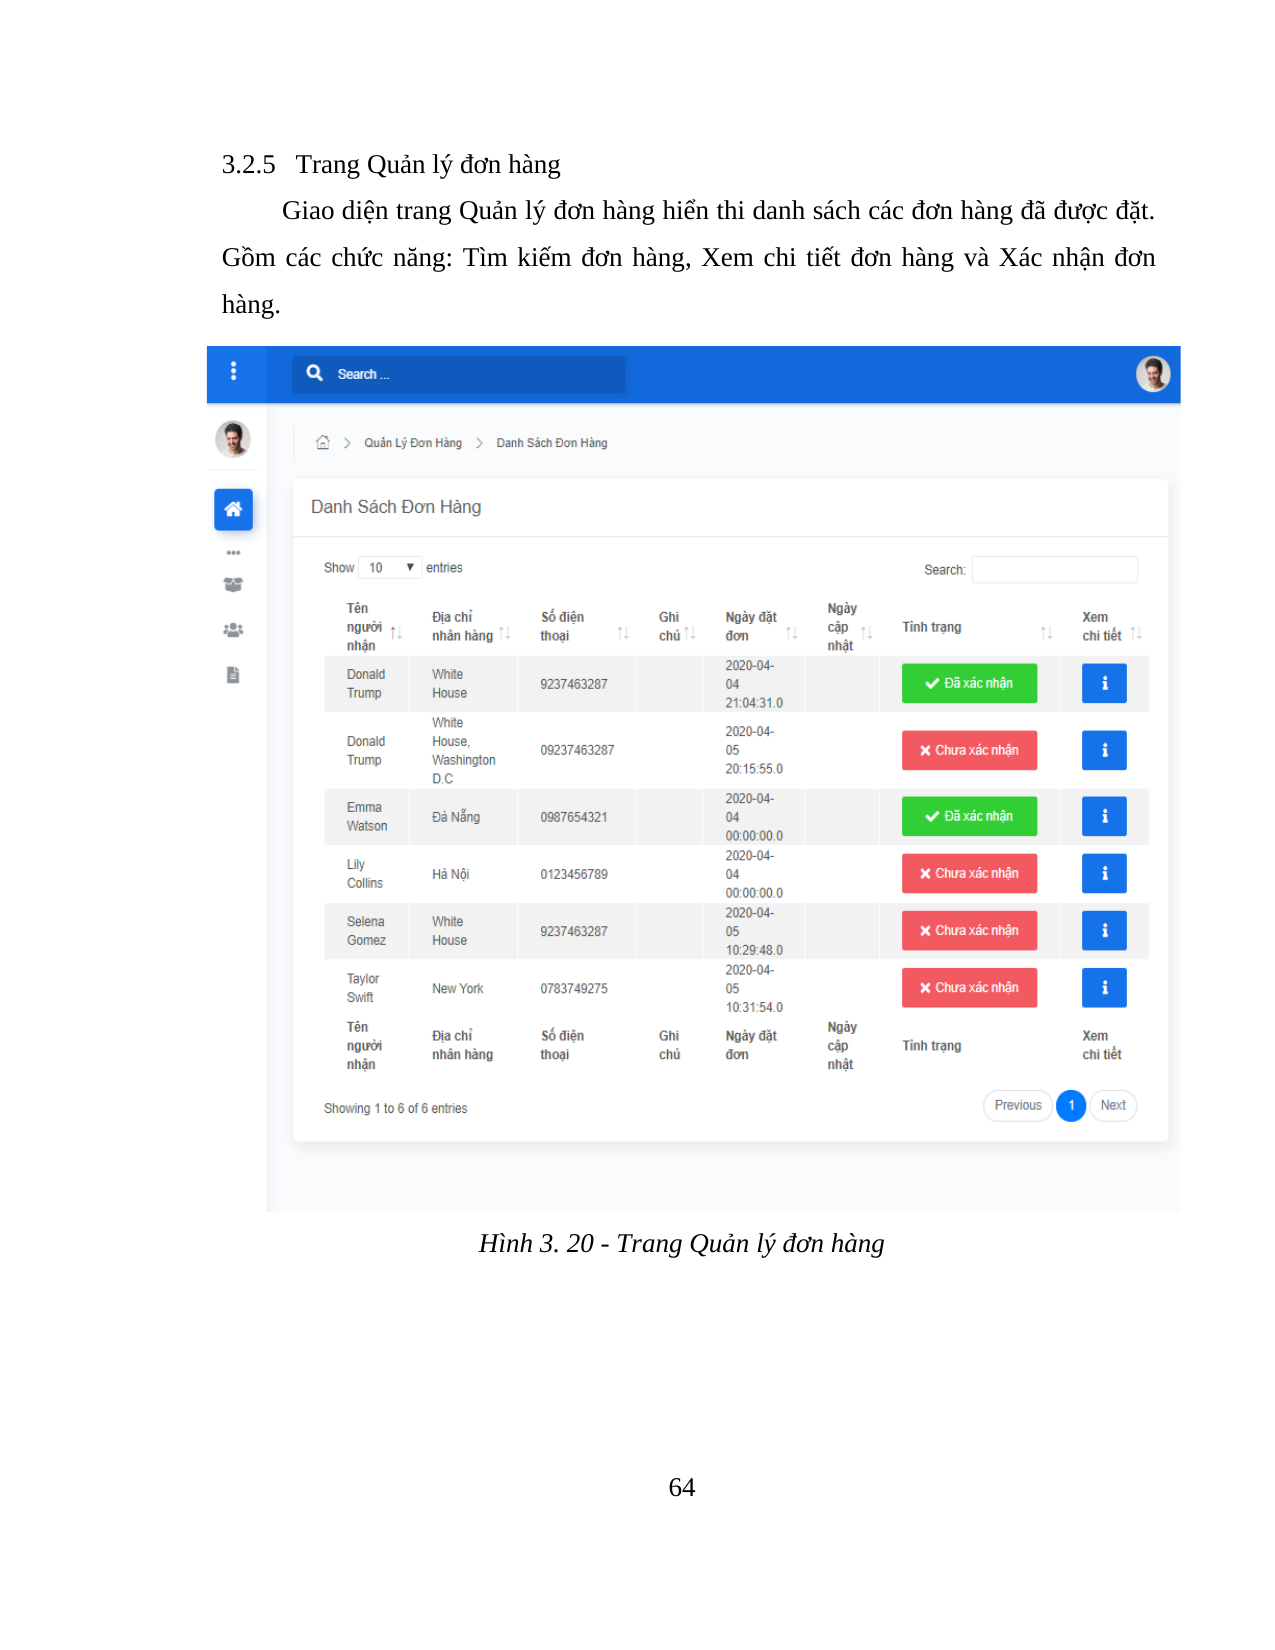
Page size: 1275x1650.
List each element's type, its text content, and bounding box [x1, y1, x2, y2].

list Trang Quản lý đơn hàng [222, 148, 1157, 179]
picture [206, 346, 1181, 1212]
list Hình 3. 20 - Trang Quản lý đơn hàng [207, 1227, 1157, 1258]
list Giao diện trang Quản lý đơn hàng hiển thi danh sách các đơn hàng đã được đặt. Gồm các chức năng: Tìm kiếm đơn hàng, Xem chi tiết đơn hàng và Xác nhận đơn hàng. [222, 194, 1157, 319]
